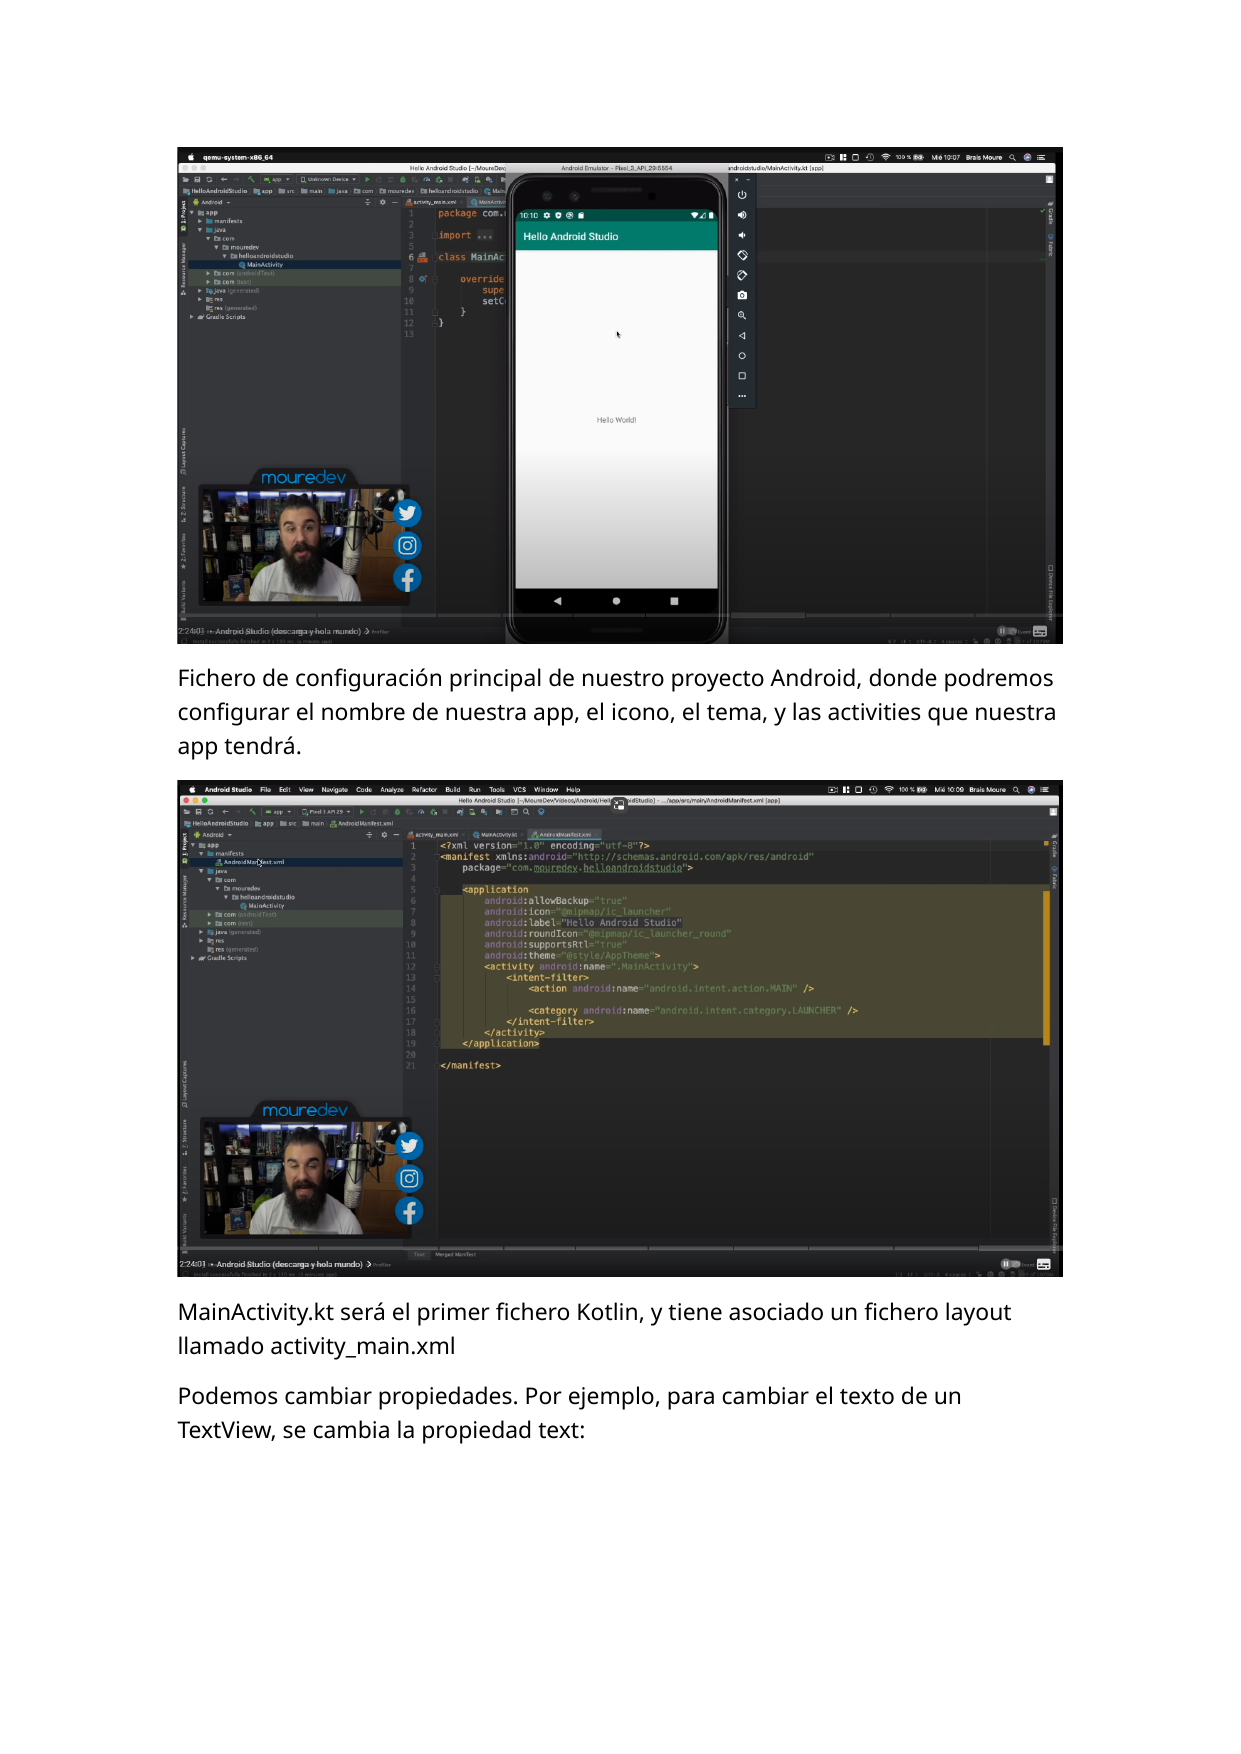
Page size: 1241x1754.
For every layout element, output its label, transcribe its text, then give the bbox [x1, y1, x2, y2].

text Fichero de configuración principal de nuestro proyecto Android, donde podremos configurar el nombre de nuestra app, el icono, el tema, y las activities que nuestra app tendrá. [177, 662, 1063, 761]
picture [177, 147, 1063, 644]
text MainActivity.kt será el primer fichero Kotlin, y tiene asociado un fichero layout llamado activity_main.xml [177, 1296, 1063, 1361]
picture [177, 780, 1063, 1277]
text Podemos cambiar propiedades. Por ejemplo, para cambiar el texto de un TextView, se cambia la propiedad text: [177, 1380, 1063, 1445]
